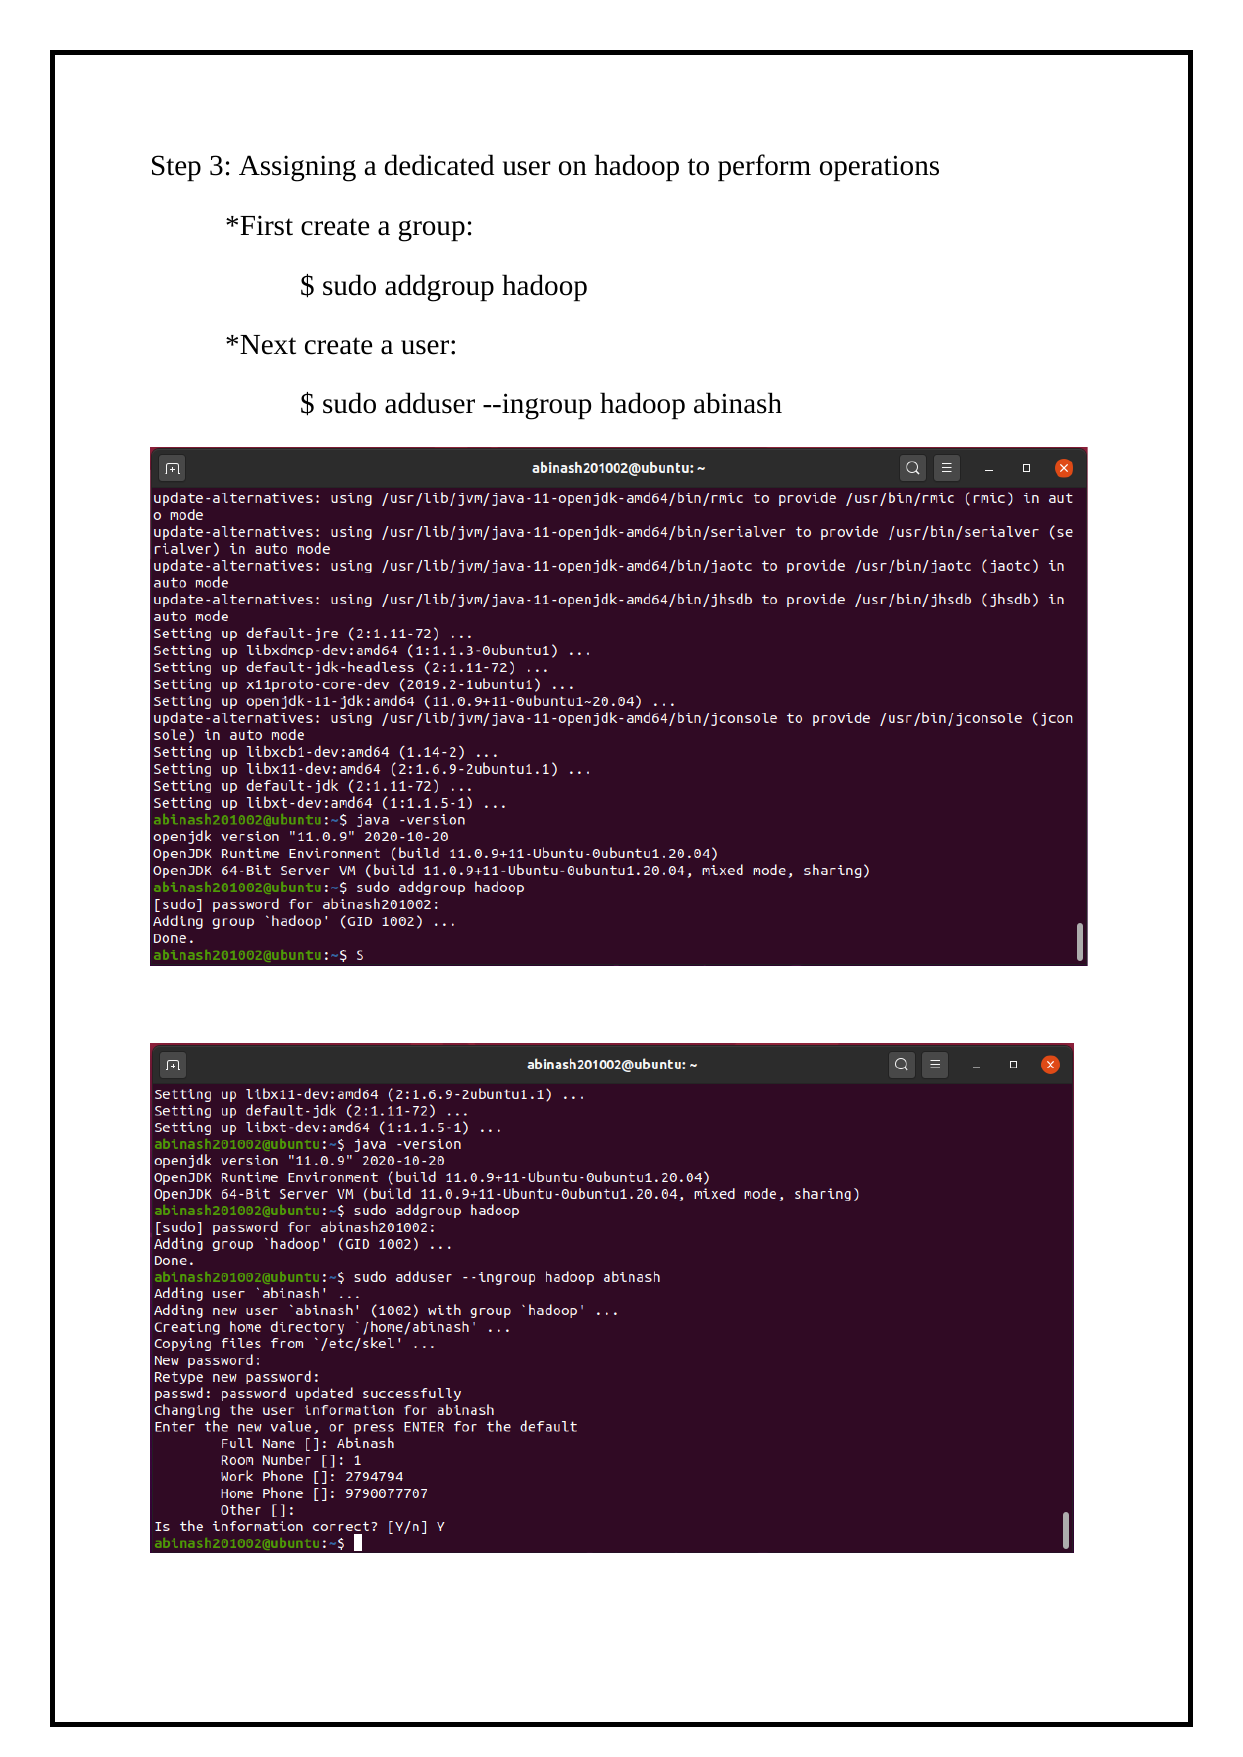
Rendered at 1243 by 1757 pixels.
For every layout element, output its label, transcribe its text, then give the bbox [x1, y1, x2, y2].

text *First create a group: [225, 208, 1153, 241]
text Step 3: Assigning a dedicated user on hadoop to perform operations [150, 148, 1153, 182]
picture [150, 447, 1088, 966]
picture [150, 1043, 1074, 1553]
text $ sudo addgroup hadoop [300, 268, 1153, 301]
text *Next create a user: [225, 327, 1153, 361]
text $ sudo adduser --ingroup hadoop abinash [300, 386, 1153, 420]
